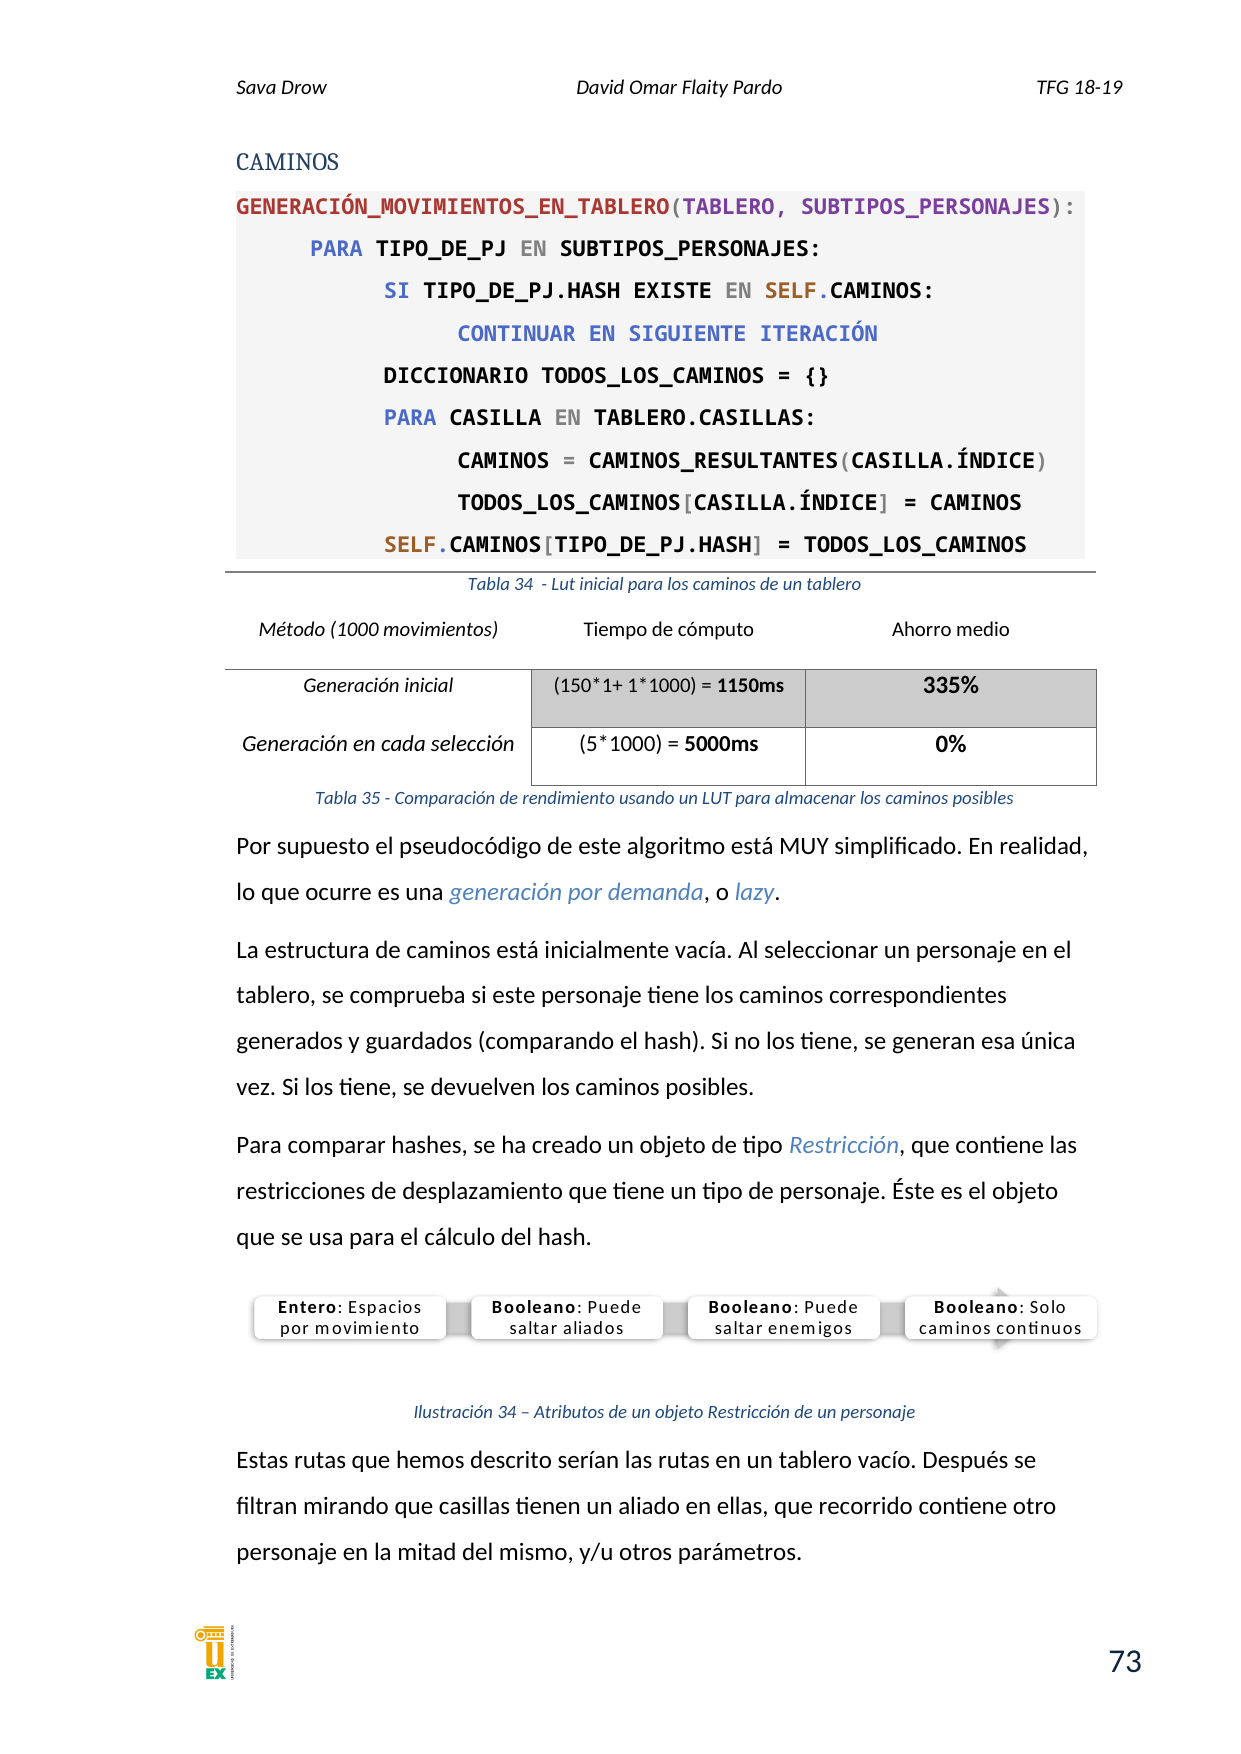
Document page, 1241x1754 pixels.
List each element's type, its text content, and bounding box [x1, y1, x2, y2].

picture [194, 1624, 237, 1680]
text Estas rutas que hemos descrito serían las rutas en un tablero vacío. Después se filtran mirando que casillas tienen un aliado en ellas, que recorrido contiene otro personaje en la mitad del mismo, y/u otros parámetros. [236, 1444, 1092, 1566]
subtitle CAMINOS [236, 148, 1092, 176]
table_cell 335% [806, 670, 1096, 727]
table_cell 0% [806, 728, 1096, 785]
table_cell (5*1000) = 5000ms [532, 728, 805, 785]
text Tabla 35 - Comparación de rendimiento usando un LUT para almacenar los caminos posibles [236, 786, 1092, 809]
text La estructura de caminos está inicialmente vacía. Al seleccionar un personaje en el tablero, se comprueba si este personaje tiene los caminos correspondientes generados y guardados (comparando el hash). Si no los tiene, se generan esa única vez. Si los tiene, se devuelven los caminos posibles. [236, 934, 1092, 1102]
text Para comparar hashes, se ha creado un objeto de tipo Restricción, que contiene las restricciones de desplazamiento que tiene un tipo de personaje. Éste es el objeto que se usa para el cálculo del hash. [236, 1129, 1092, 1251]
text Tabla 34 - Lut inicial para los caminos de un tablero [236, 573, 1092, 595]
table_cell Generación inicial [225, 670, 531, 727]
table_cell (150*1+ 1*1000) = 1150ms [532, 670, 805, 727]
table_cell Generación en cada selección [225, 727, 531, 785]
text Por supuesto el pseudocódigo de este algoritmo está MUY simplificado. En realidad, lo que ocurre es una generación por demanda, o lazy. [236, 830, 1092, 906]
table_header GENERACIÓN_MOVIMIENTOS_EN_TABLERO(TABLERO, SUBTIPOS_PERSONAJES): PARA TIPO_DE_PJ EN SUBTIPOS_PERSONAJES: SI TIPO_DE_PJ.HASH EXISTE EN SELF.CAMINOS: CONTINUAR EN SIGUIENTE ITERACIÓN DICCIONARIO TODOS_LOS_CAMINOS = {} PARA CASILLA EN TABLERO.CASILLAS: CAMINOS = CAMINOS_RESULTANTES(CASILLA.ÍNDICE) TODOS_LOS_CAMINOS[CASILLA.ÍNDICE] = CAMINOS SELF.CAMINOS[TIPO_DE_PJ.HASH] = TODOS_LOS_CAMINOS [225, 191, 1096, 571]
table_header Ahorro medio [806, 616, 1096, 668]
text Ilustración 34 – Atributos de un objeto Restricción de un personaje [236, 1401, 1092, 1423]
table_header Tiempo de cómputo [532, 616, 806, 668]
table_header Método (1000 movimientos) [225, 616, 532, 668]
